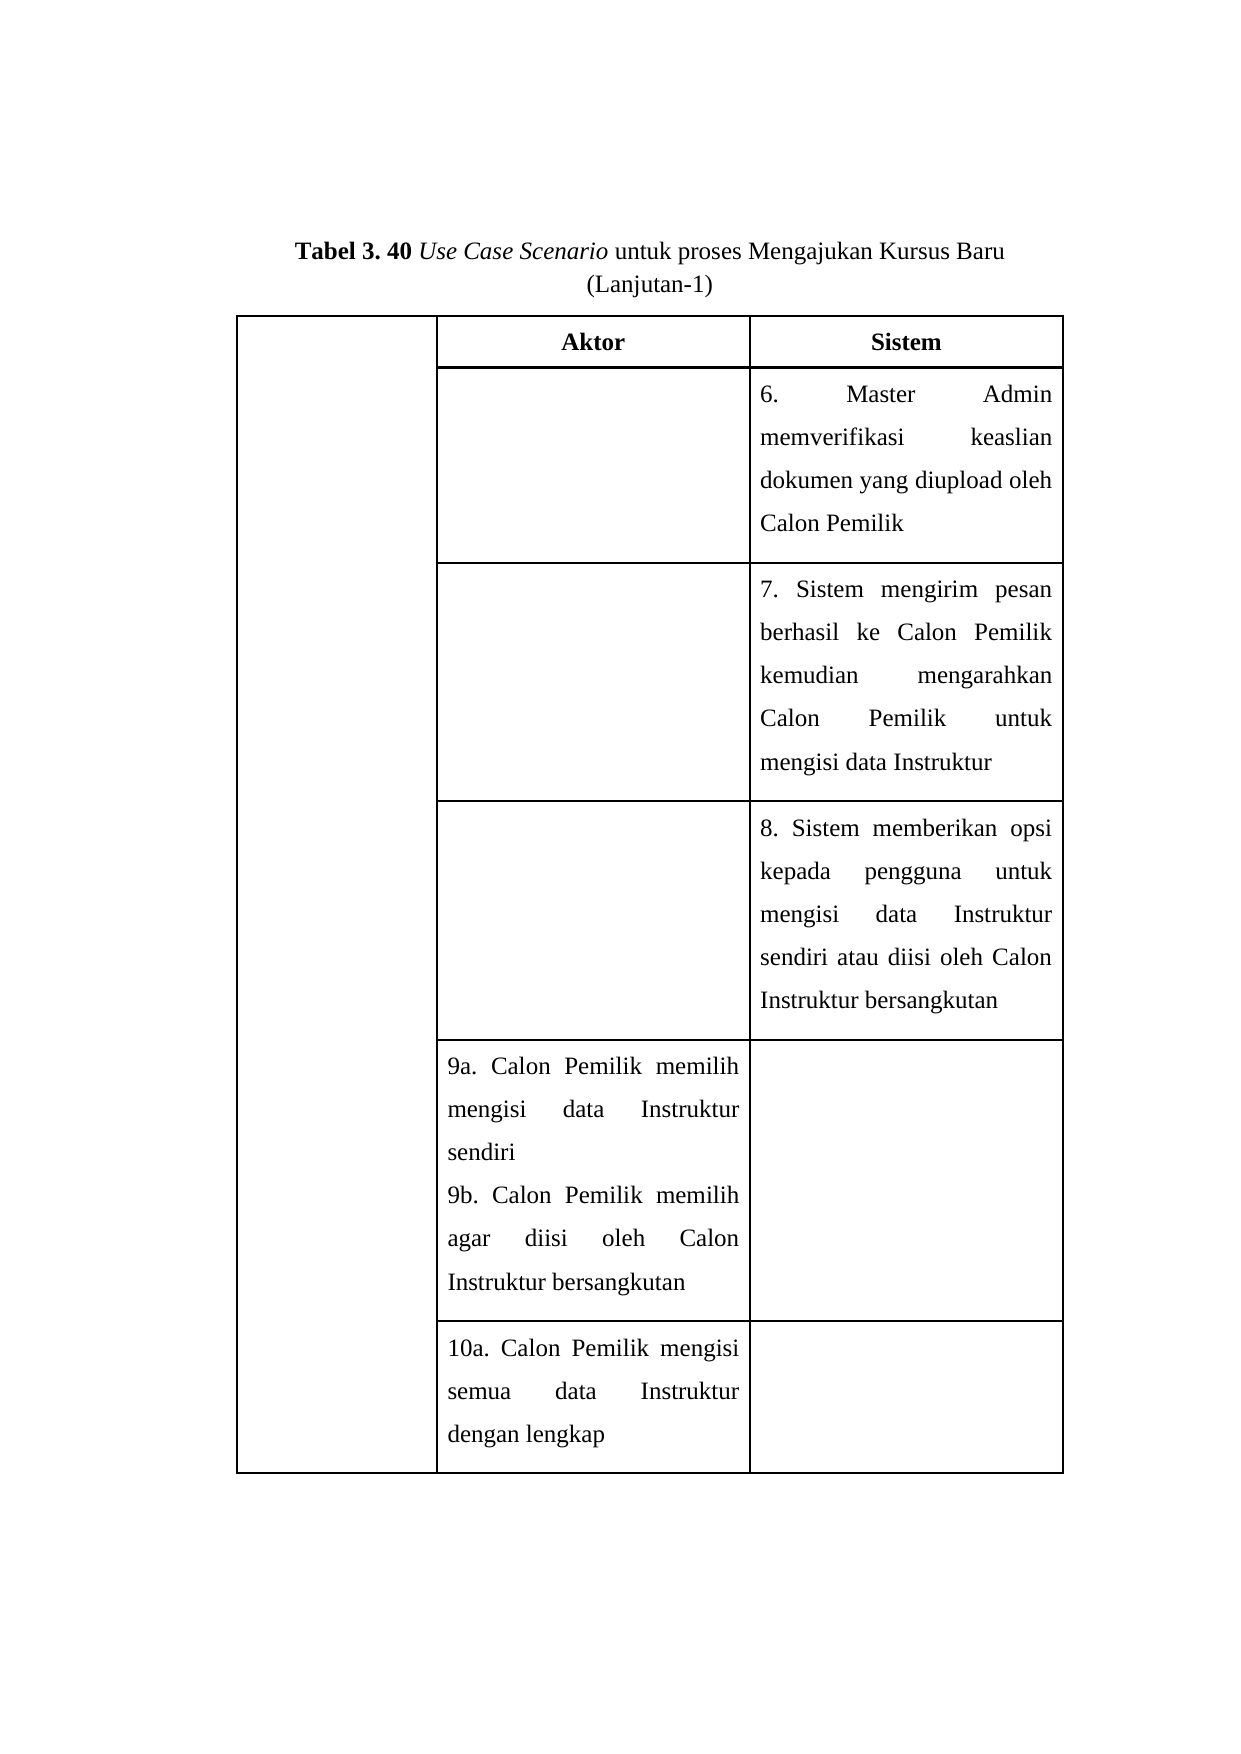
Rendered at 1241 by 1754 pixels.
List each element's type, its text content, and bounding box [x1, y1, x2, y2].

table_cell [751, 1322, 1062, 1472]
table_cell 7. Sistem mengirim pesan berhasil ke Calon Pemilik kemudian mengarahkan Calon Pemilik untuk mengisi data Instruktur [751, 564, 1062, 800]
table_cell 10a. Calon Pemilik mengisi semua data Instruktur dengan lengkap [438, 1322, 749, 1472]
table_header [238, 317, 436, 1472]
table_cell [438, 802, 749, 1038]
table_cell [438, 369, 749, 562]
table_cell [438, 564, 749, 800]
table_cell 9a. Calon Pemilik memilih mengisi data Instruktur sendiri 9b. Calon Pemilik memilih agar diisi oleh Calon Instruktur bersangkutan [438, 1041, 749, 1320]
table_cell [751, 1041, 1062, 1320]
table_header Sistem [751, 317, 1062, 366]
table_header Aktor [438, 317, 749, 366]
table_cell 6. Master Admin memverifikasi keaslian dokumen yang diupload oleh Calon Pemilik [751, 369, 1062, 562]
table_cell 8. Sistem memberikan opsi kepada pengguna untuk mengisi data Instruktur sendiri atau diisi oleh Calon Instruktur bersangkutan [751, 802, 1062, 1038]
